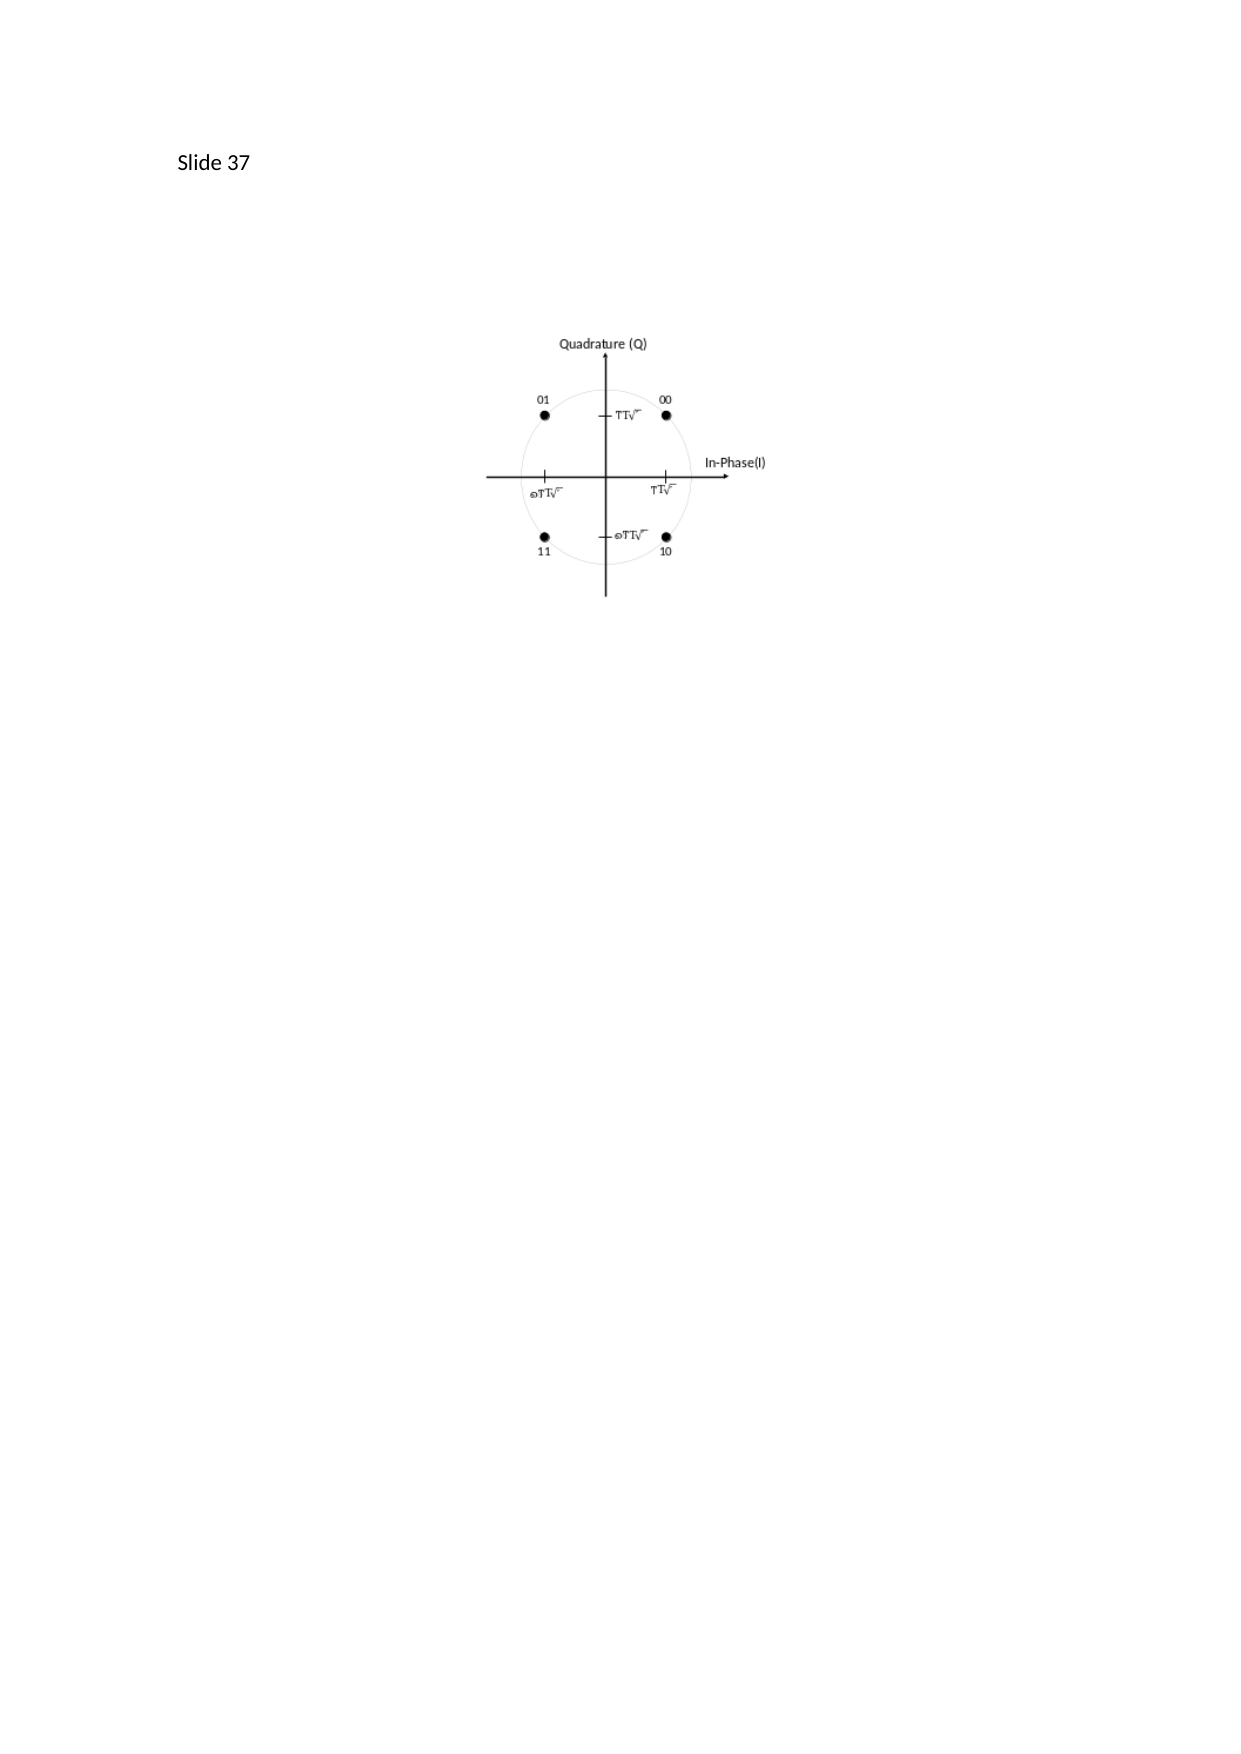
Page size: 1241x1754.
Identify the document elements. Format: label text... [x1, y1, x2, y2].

text Slide 37 [177, 148, 1063, 176]
